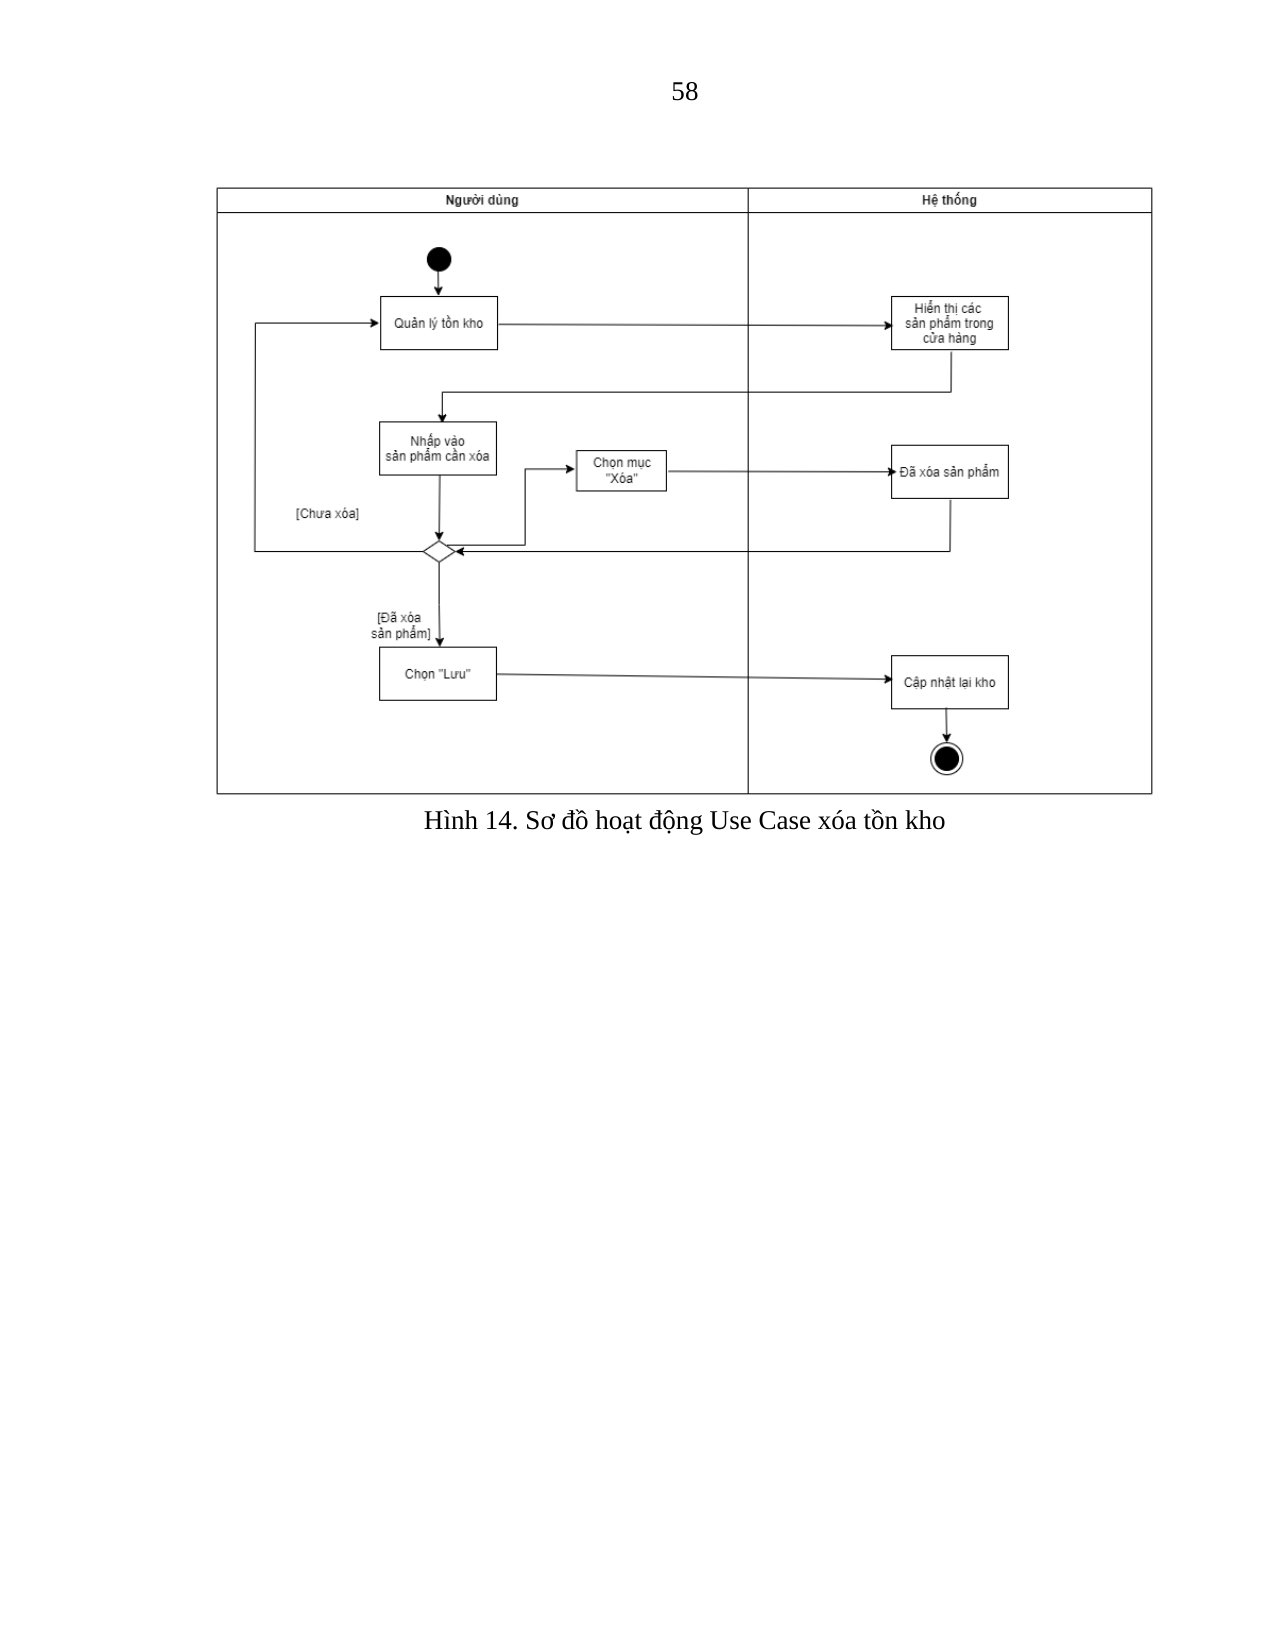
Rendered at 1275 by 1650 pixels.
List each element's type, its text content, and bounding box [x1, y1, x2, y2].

picture [206, 177, 1163, 805]
text Hình 14. Sơ đồ hoạt động Use Case xóa tồn kho [207, 805, 1162, 835]
